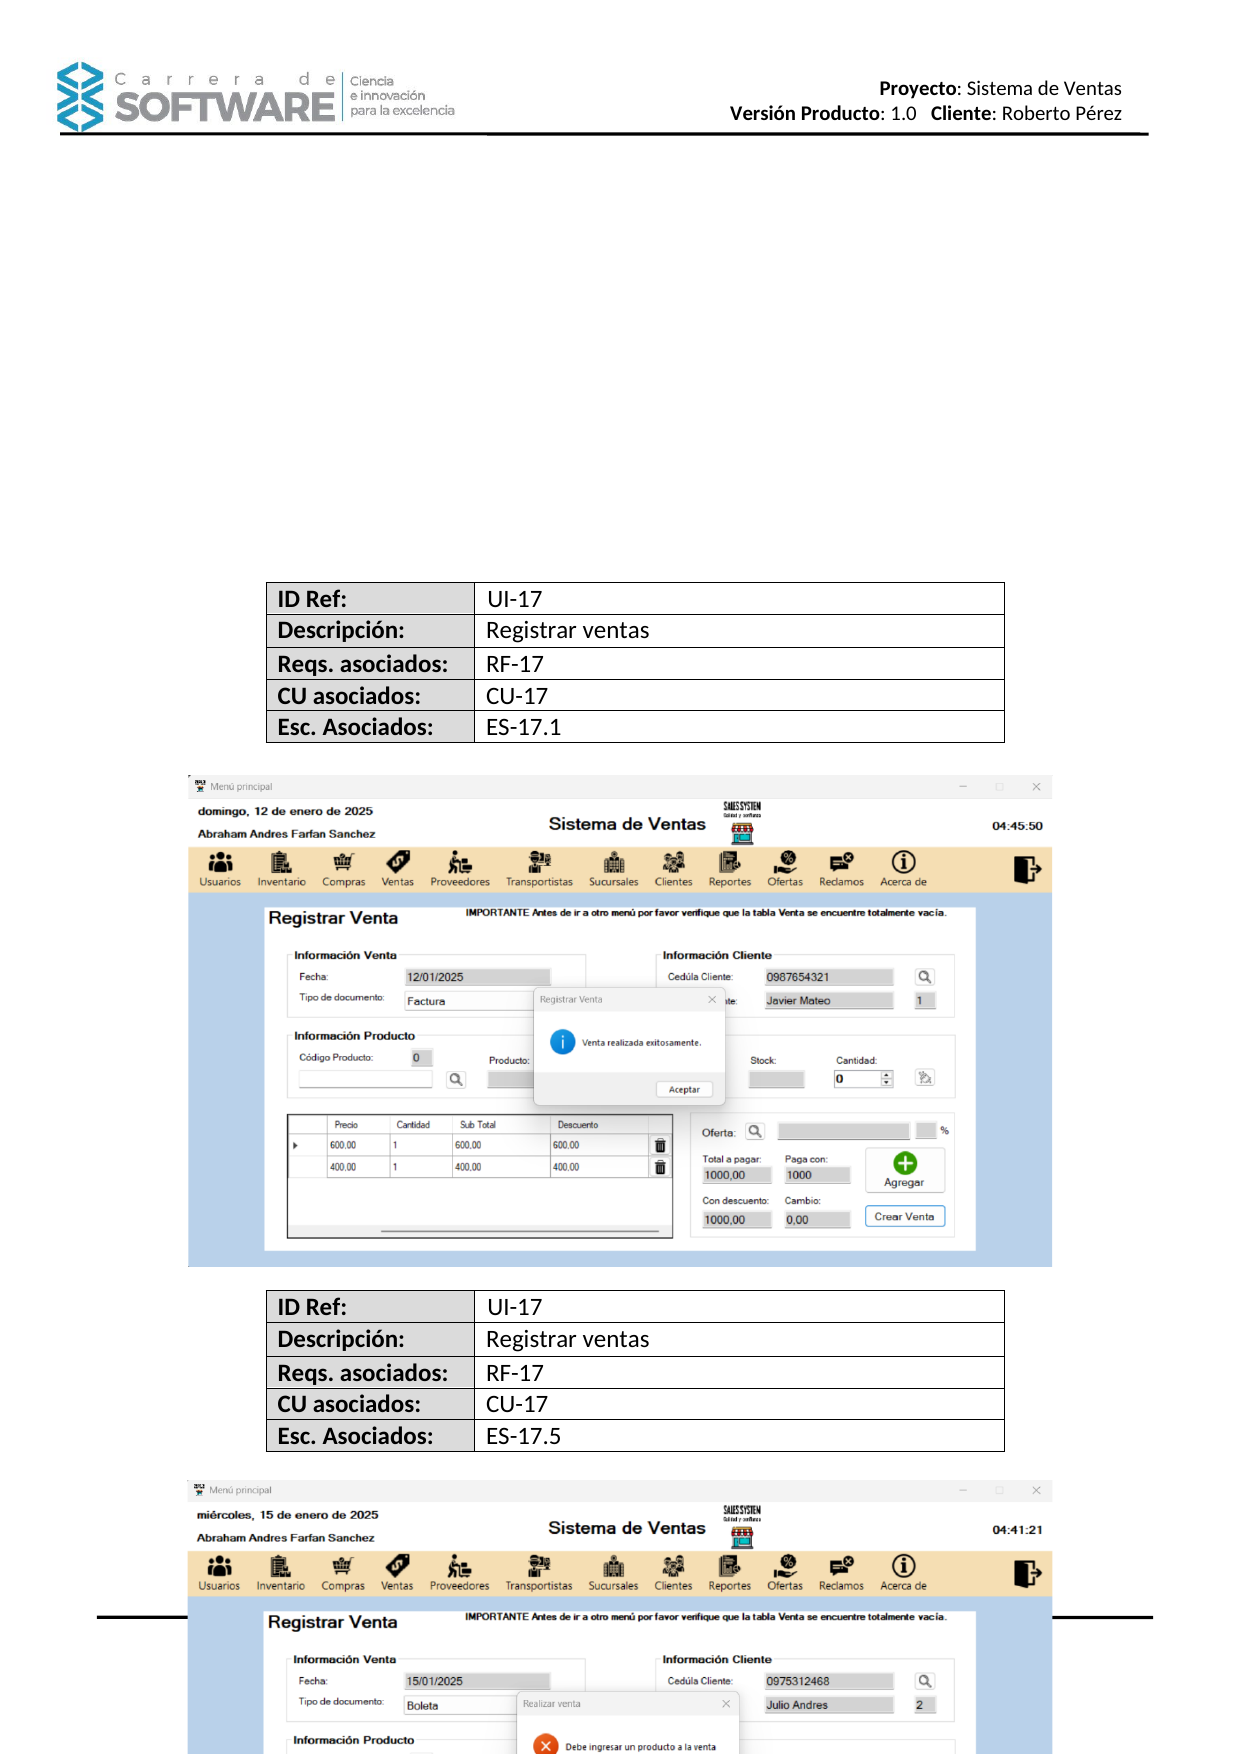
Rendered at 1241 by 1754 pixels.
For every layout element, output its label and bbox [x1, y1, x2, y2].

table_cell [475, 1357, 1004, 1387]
picture [187, 1480, 1053, 1754]
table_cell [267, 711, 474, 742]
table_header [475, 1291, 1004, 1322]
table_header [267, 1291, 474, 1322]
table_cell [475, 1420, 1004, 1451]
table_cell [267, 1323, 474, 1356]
picture [188, 775, 1053, 1267]
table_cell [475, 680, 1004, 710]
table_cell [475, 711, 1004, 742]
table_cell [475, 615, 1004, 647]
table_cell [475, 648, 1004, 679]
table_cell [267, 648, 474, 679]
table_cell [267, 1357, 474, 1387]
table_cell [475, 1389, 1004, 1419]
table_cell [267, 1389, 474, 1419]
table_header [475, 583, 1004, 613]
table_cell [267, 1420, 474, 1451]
picture [46, 46, 461, 154]
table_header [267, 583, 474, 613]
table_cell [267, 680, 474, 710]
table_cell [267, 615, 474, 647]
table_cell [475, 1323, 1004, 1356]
